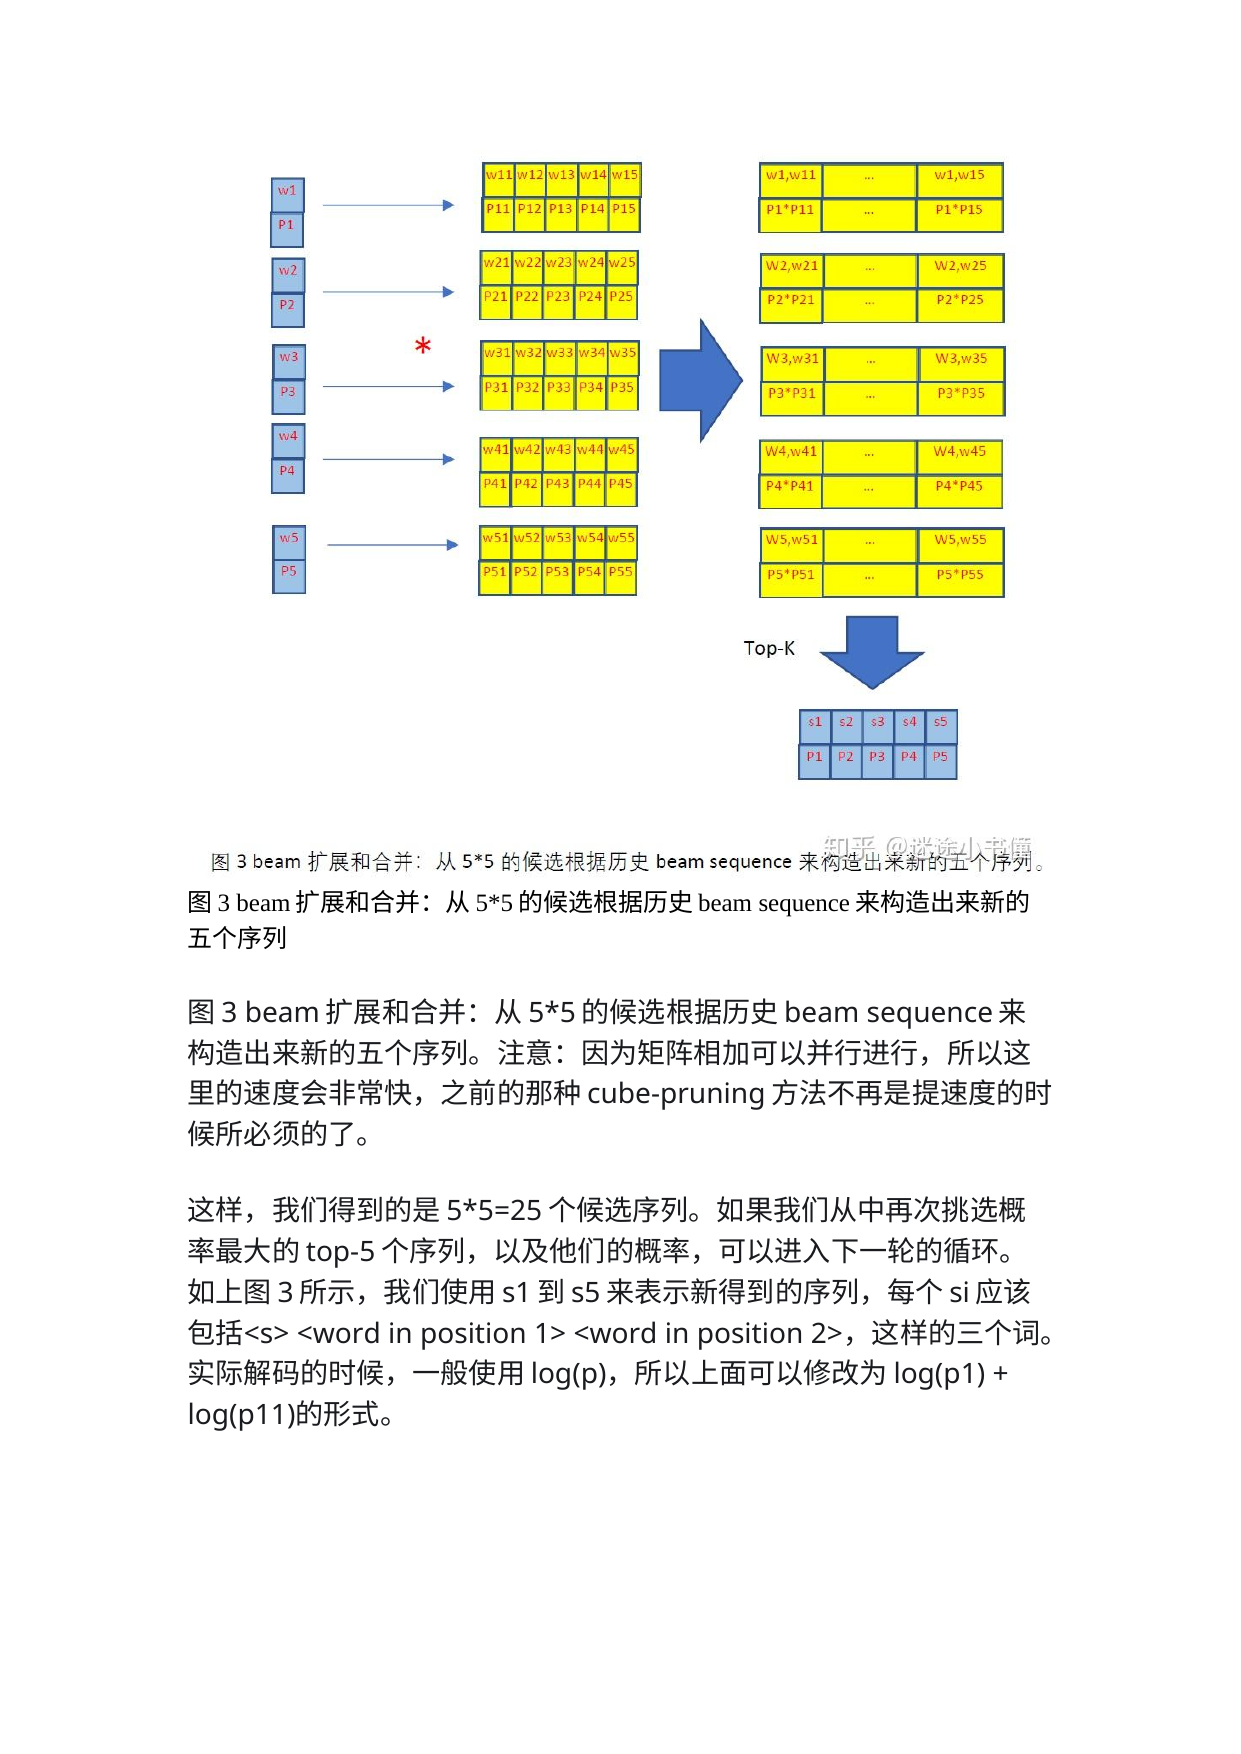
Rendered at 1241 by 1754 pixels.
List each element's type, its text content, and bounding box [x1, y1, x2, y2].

text 这样，我们得到的是5*5=25个候选序列。如果我们从中再次挑选概率最大的top-5个序列，以及他们的概率，可以进入下一轮的循环。如上图3所示，我们使用s1到s5来表示新得到的序列，每个si应该包括<s> <word in position 1> <word in position 2>，这样的三个词。实际解码的时候，一般使用log(p)，所以上面可以修改为log(p1) + log(p11)的形式。 [187, 1188, 1053, 1433]
text 图3 beam扩展和合并：从5*5的候选根据历史beam sequence来构造出来新的五个序列。注意：因为矩阵相加可以并行进行，所以这里的速度会非常快，之前的那种cube-pruning方法不再是提速度的时候所必须的了。 [187, 990, 1053, 1153]
text 图3 beam扩展和合并：从5*5的候选根据历史beam sequence来构造出来新的五个序列 [187, 883, 1053, 955]
picture [187, 150, 1053, 883]
